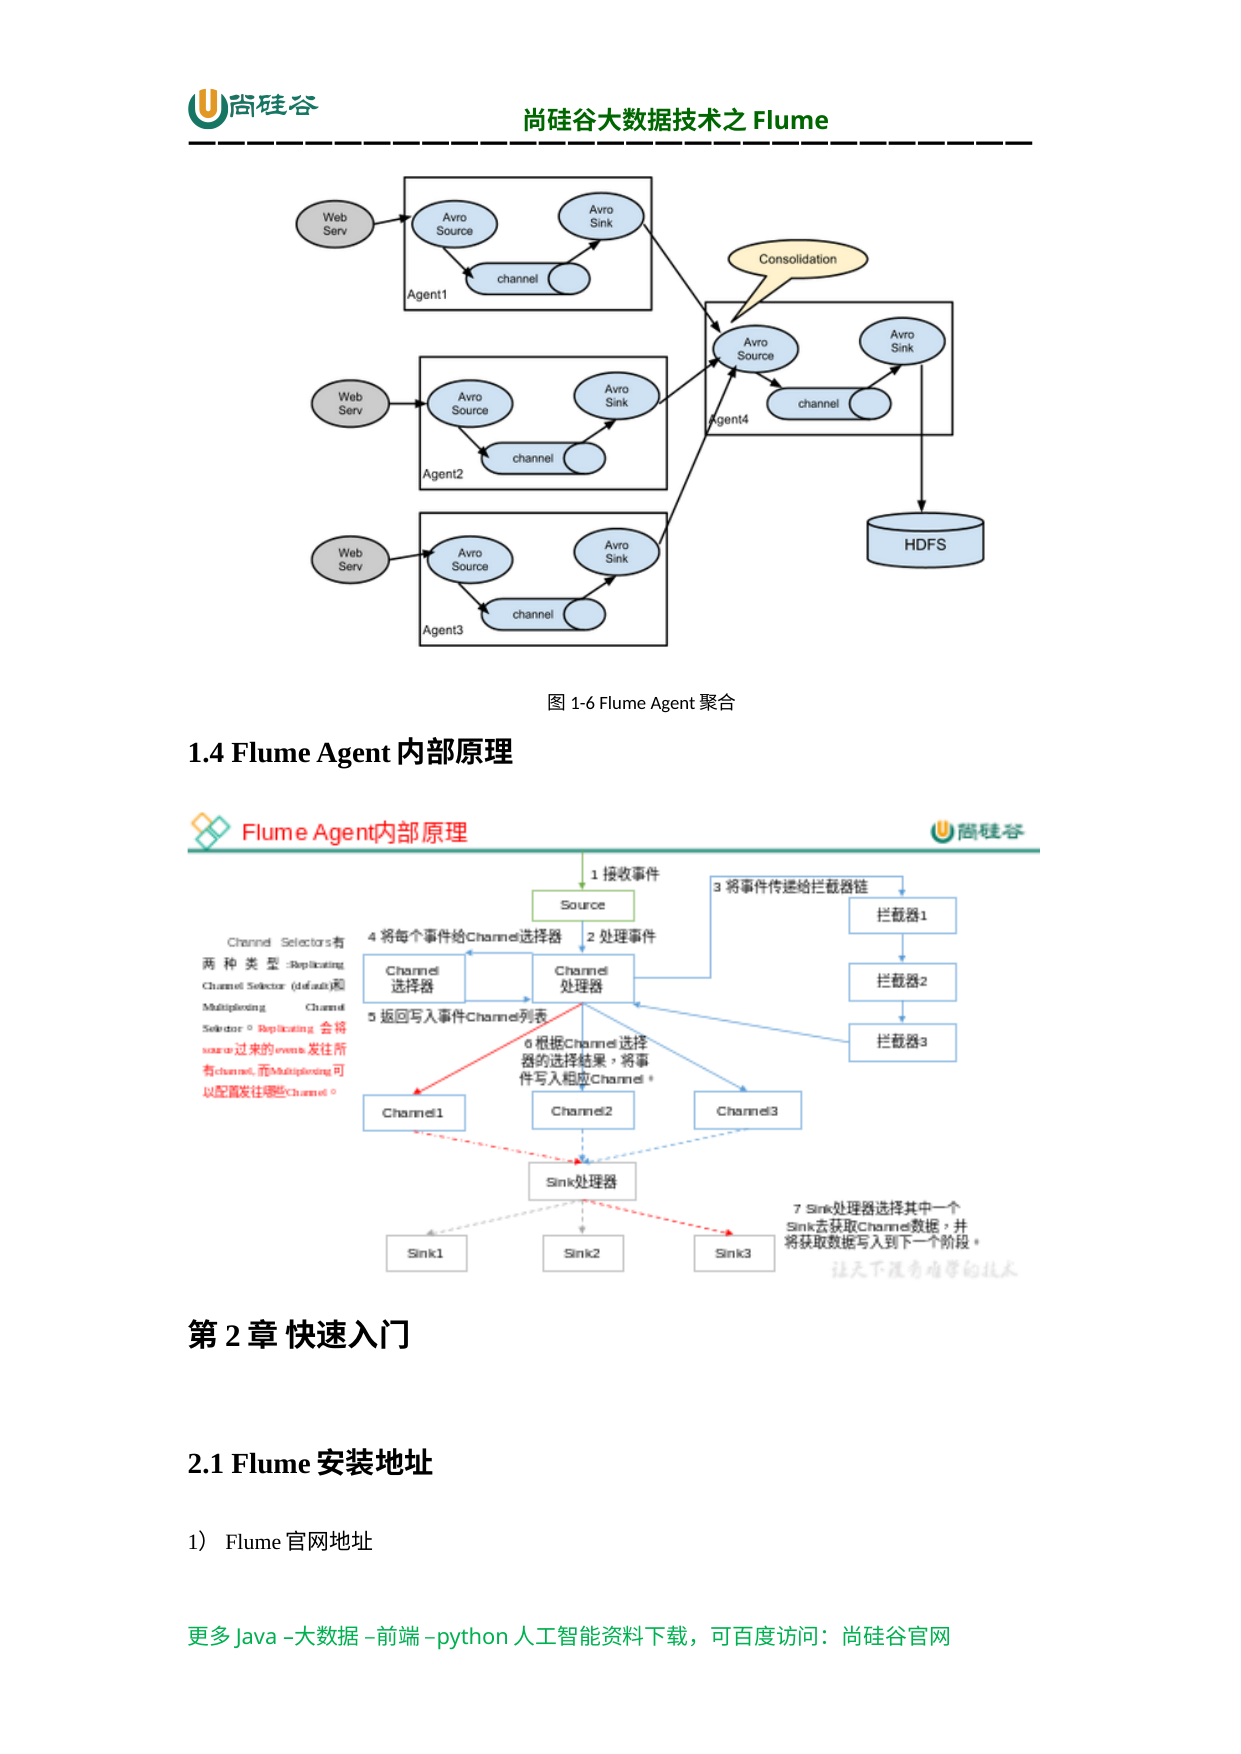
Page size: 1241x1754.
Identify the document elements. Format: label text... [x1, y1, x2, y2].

picture [287, 164, 997, 658]
text 图1-6 Flume Agent聚合 [187, 685, 1053, 717]
subtitle 2.1 Flume安装地址 [187, 1428, 1053, 1493]
text 1） Flume官网地址 [187, 1524, 1053, 1556]
subtitle 第2章 快速入门 [187, 1300, 1053, 1365]
picture [187, 88, 320, 130]
subtitle 1.4 Flume Agent内部原理 [187, 717, 1053, 782]
